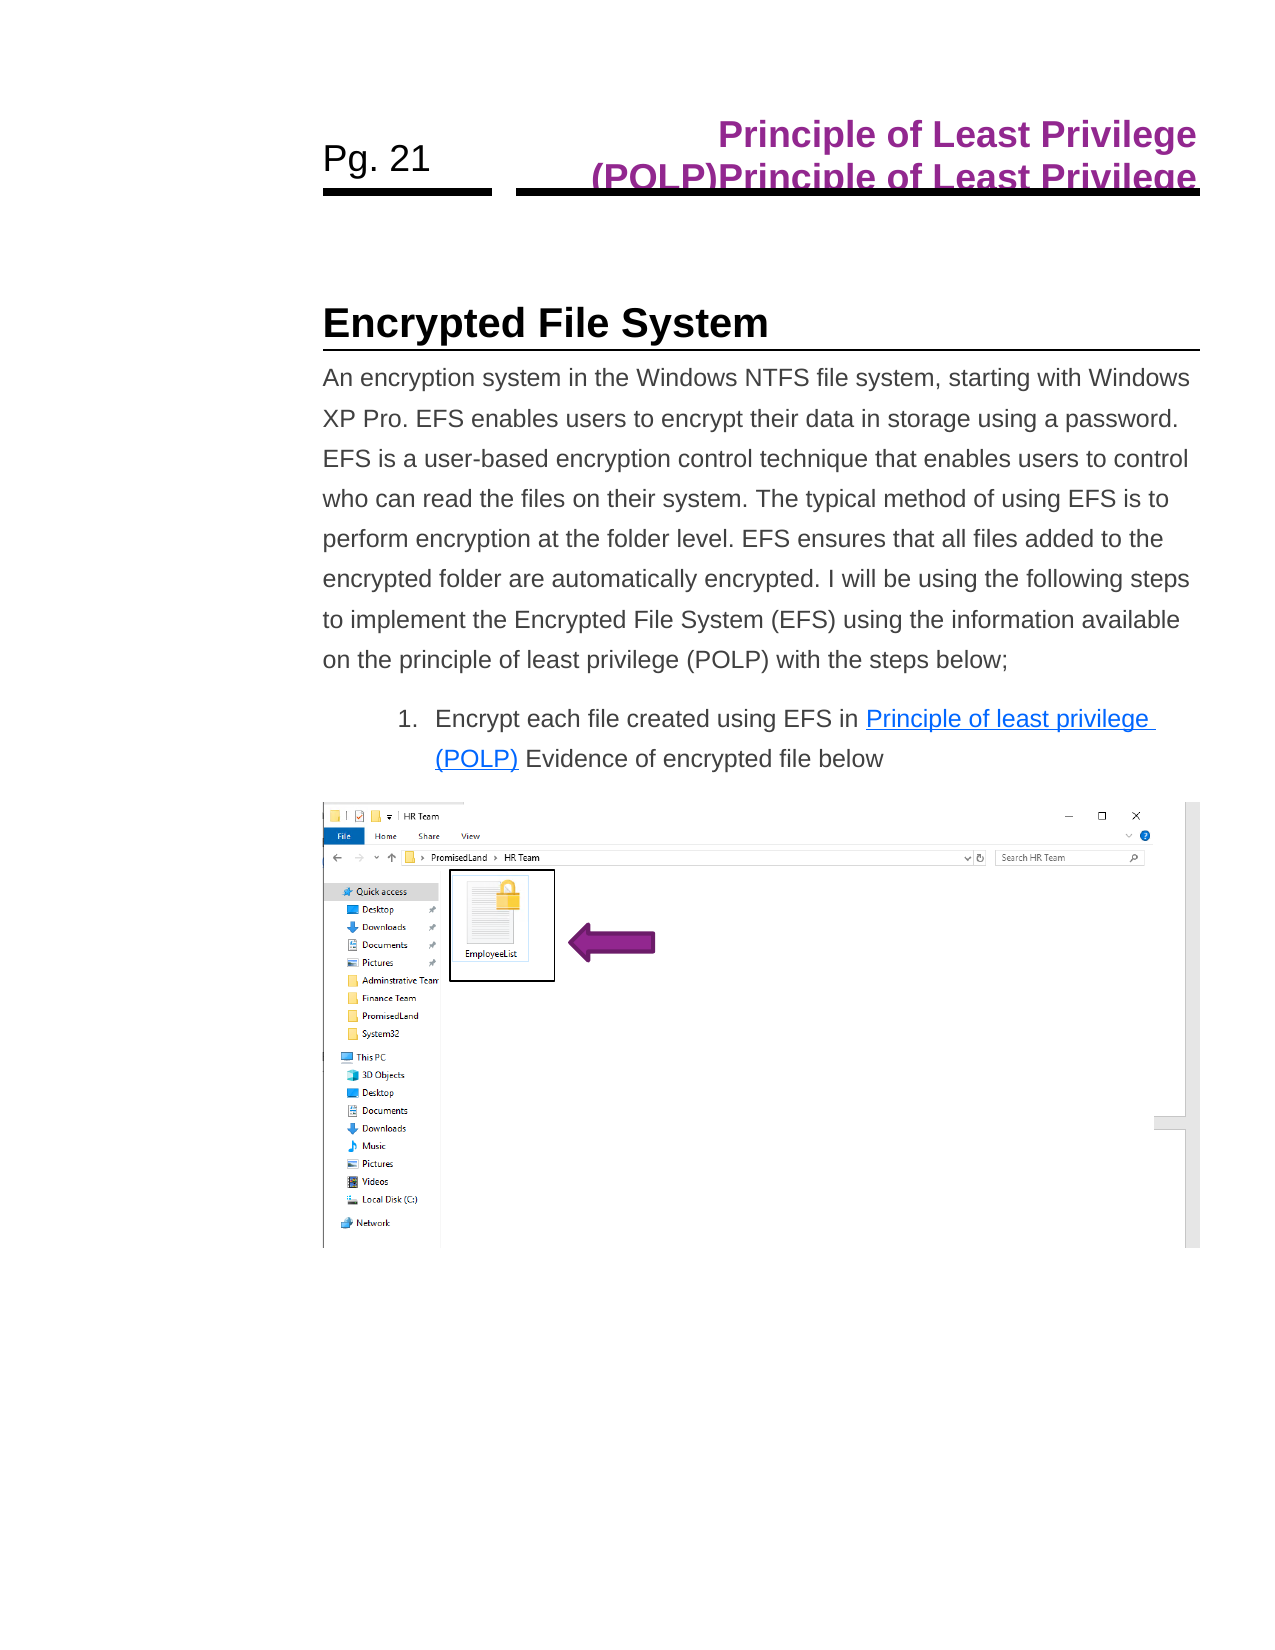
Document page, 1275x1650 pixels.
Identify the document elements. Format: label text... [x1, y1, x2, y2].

subtitle Encrypted File System [322, 299, 1200, 351]
picture [322, 802, 1200, 1248]
list Encrypt each file created using EFS in Principle of least privilege (POLP) Evidence of encrypted file below [397, 704, 1200, 773]
text An encryption system in the Windows NTFS file system, starting with Windows XP Pro. EFS enables users to encrypt their data in storage using a password. EFS is a user-based encryption control technique that enables users to control who can read the files on their system. The typical method of using EFS is to perform encryption at the folder level. EFS ensures that all files added to the encrypted folder are automatically encrypted. I will be using the following steps to implement the Encrypted File System (EFS) using the information available on the principle of least privilege (POLP) with the steps below; [322, 363, 1200, 673]
